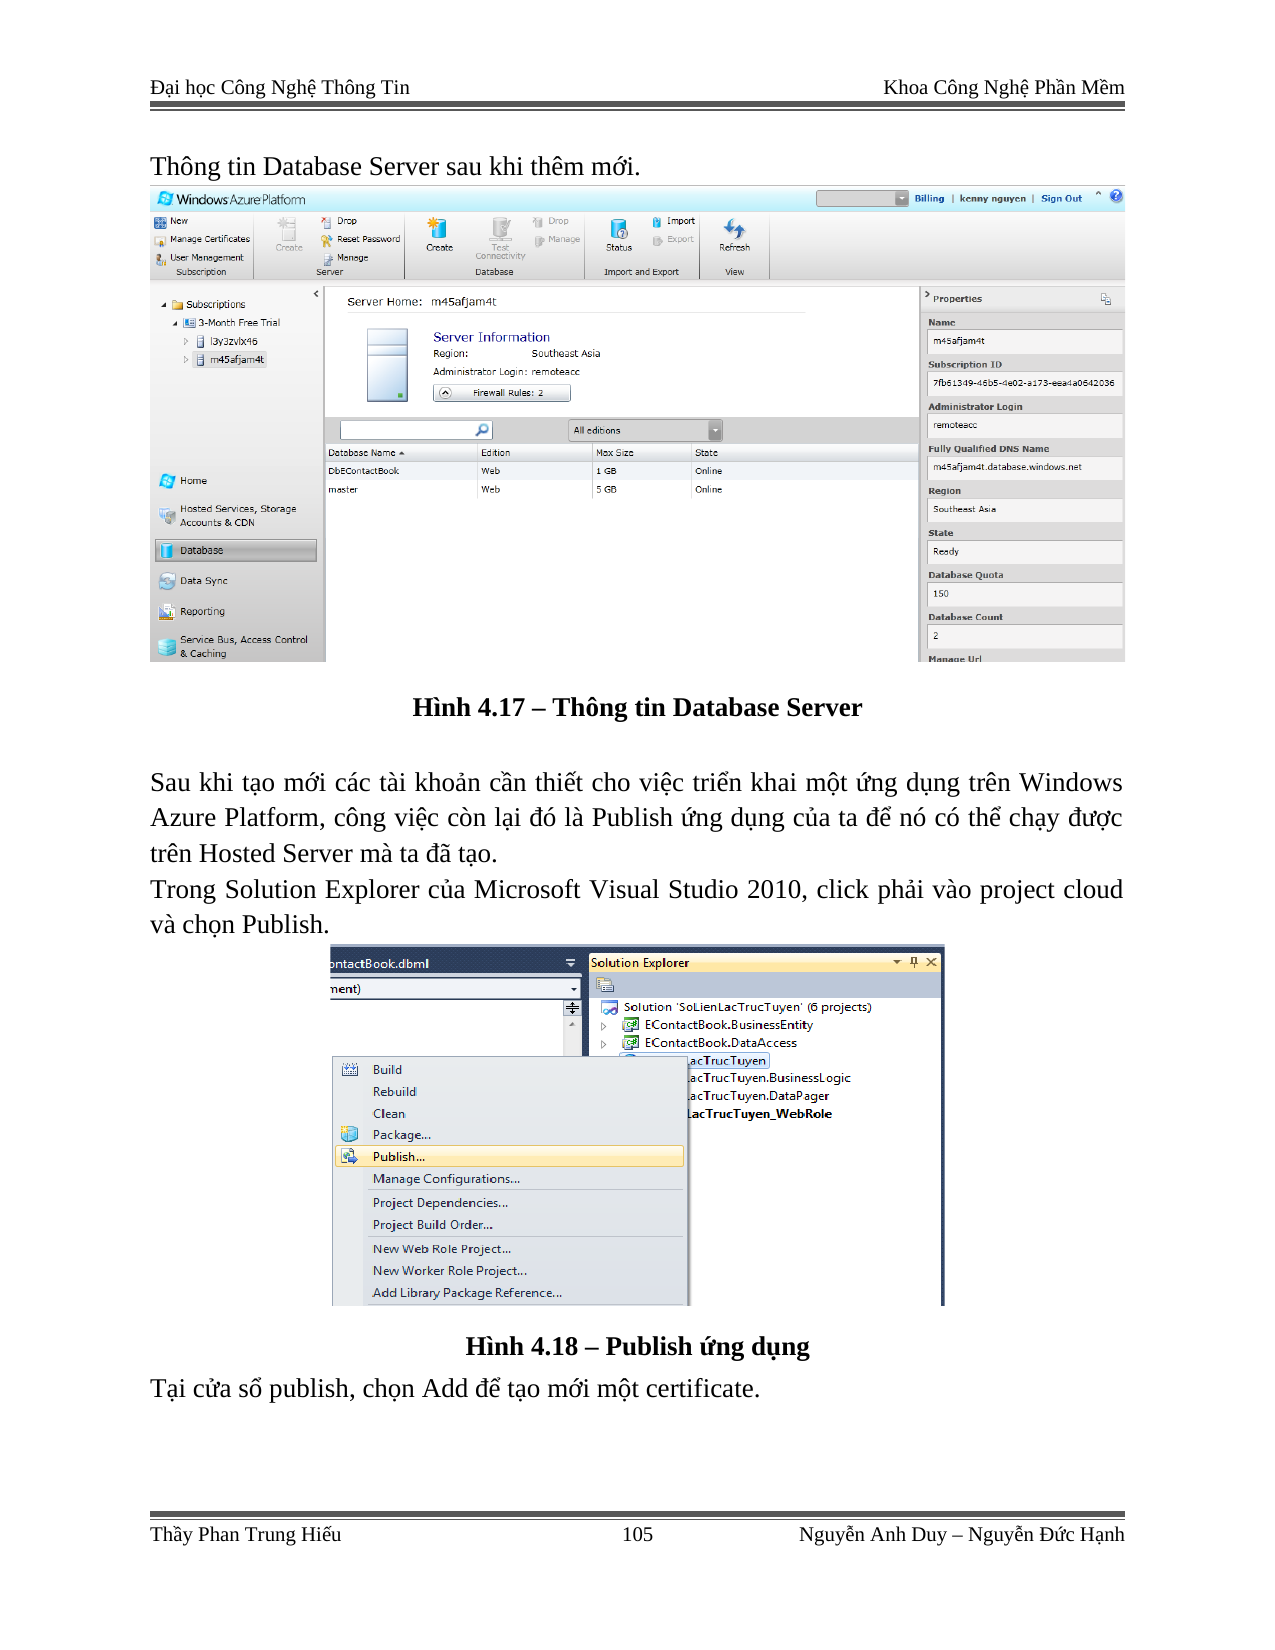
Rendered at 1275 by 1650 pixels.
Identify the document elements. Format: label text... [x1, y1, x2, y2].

picture [150, 185, 1125, 662]
text Tại cửa sổ publish, chọn Add để tạo mới một certificate. [150, 1372, 1125, 1404]
subtitle Hình 4.18 – Publish ứng dụng [150, 1331, 1125, 1362]
text Trong Solution Explorer của Microsoft Visual Studio 2010, click phải vào project cloud và chọn Publish. [150, 873, 1125, 940]
subtitle Hình 4.17 – Thông tin Database Server [150, 691, 1125, 722]
picture [330, 944, 945, 1306]
text Sau khi tạo mới các tài khoản cần thiết cho việc triển khai một ứng dụng trên Windows Azure Platform, công việc còn lại đó là Publish ứng dụng của ta để nó có thể chạy được trên Hosted Server mà ta đã tạo. [150, 766, 1125, 868]
text Thông tin Database Server sau khi thêm mới. [150, 150, 1125, 181]
